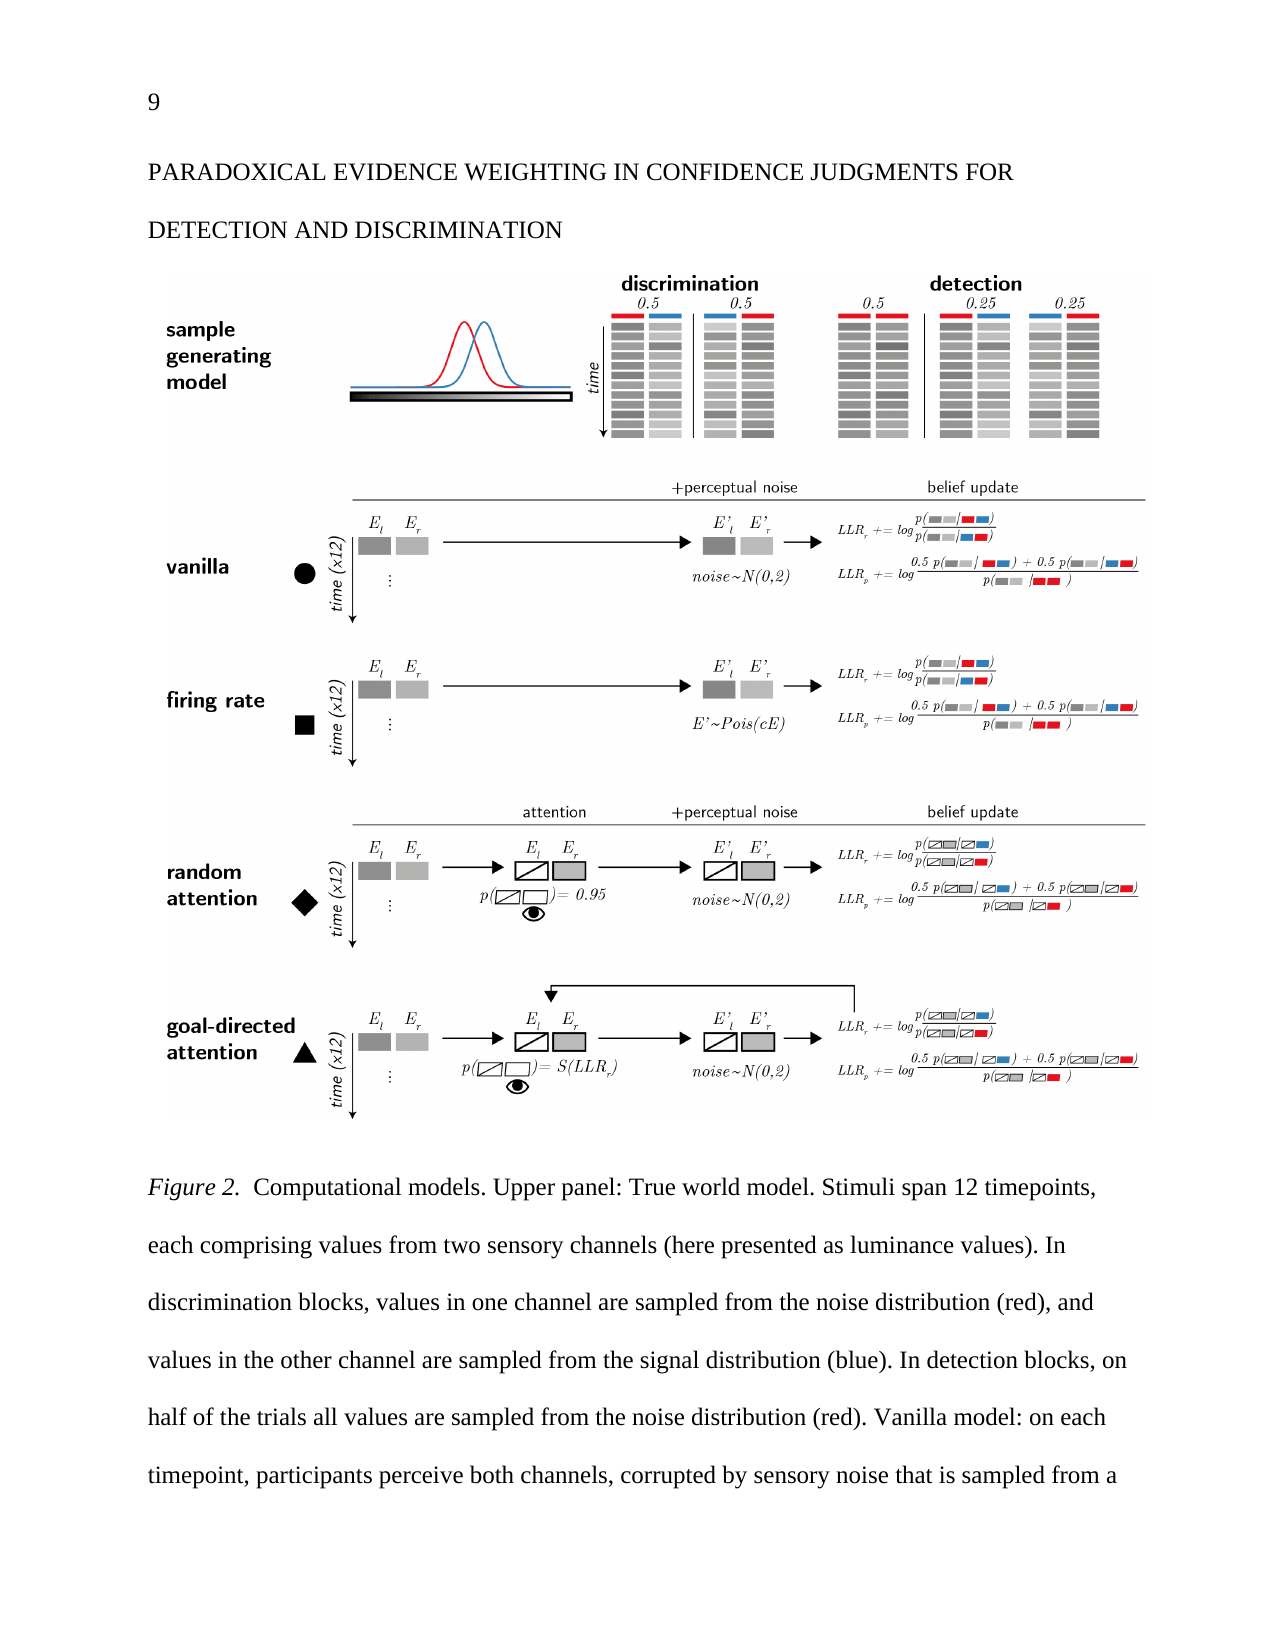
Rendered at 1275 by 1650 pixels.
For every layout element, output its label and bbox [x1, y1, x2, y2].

picture [166, 272, 1146, 1119]
text [148, 1172, 1127, 1488]
